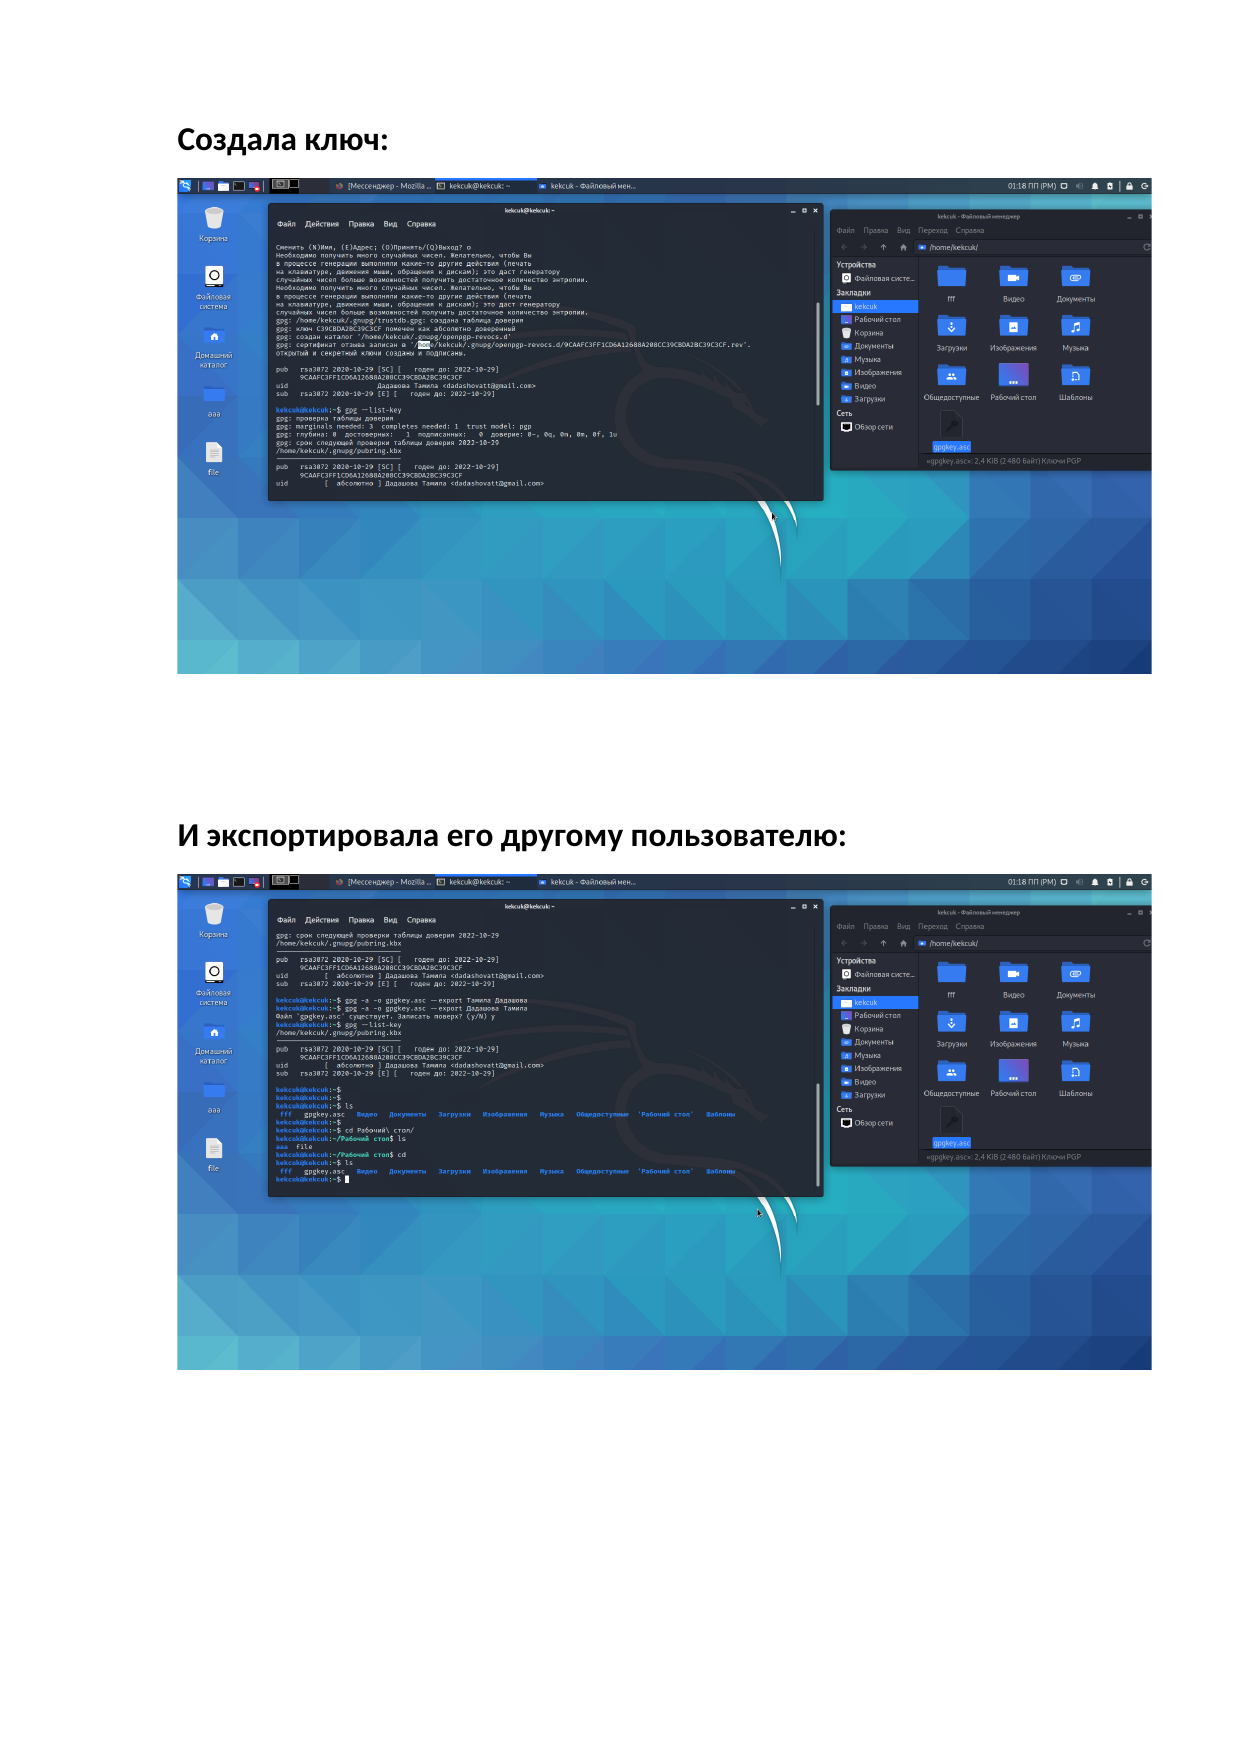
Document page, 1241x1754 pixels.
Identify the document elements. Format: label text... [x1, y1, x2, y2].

text И экспортировала его другому пользователю: [177, 814, 1152, 854]
text Создала ключ: [177, 118, 1152, 159]
picture [177, 178, 1152, 674]
picture [177, 874, 1152, 1370]
